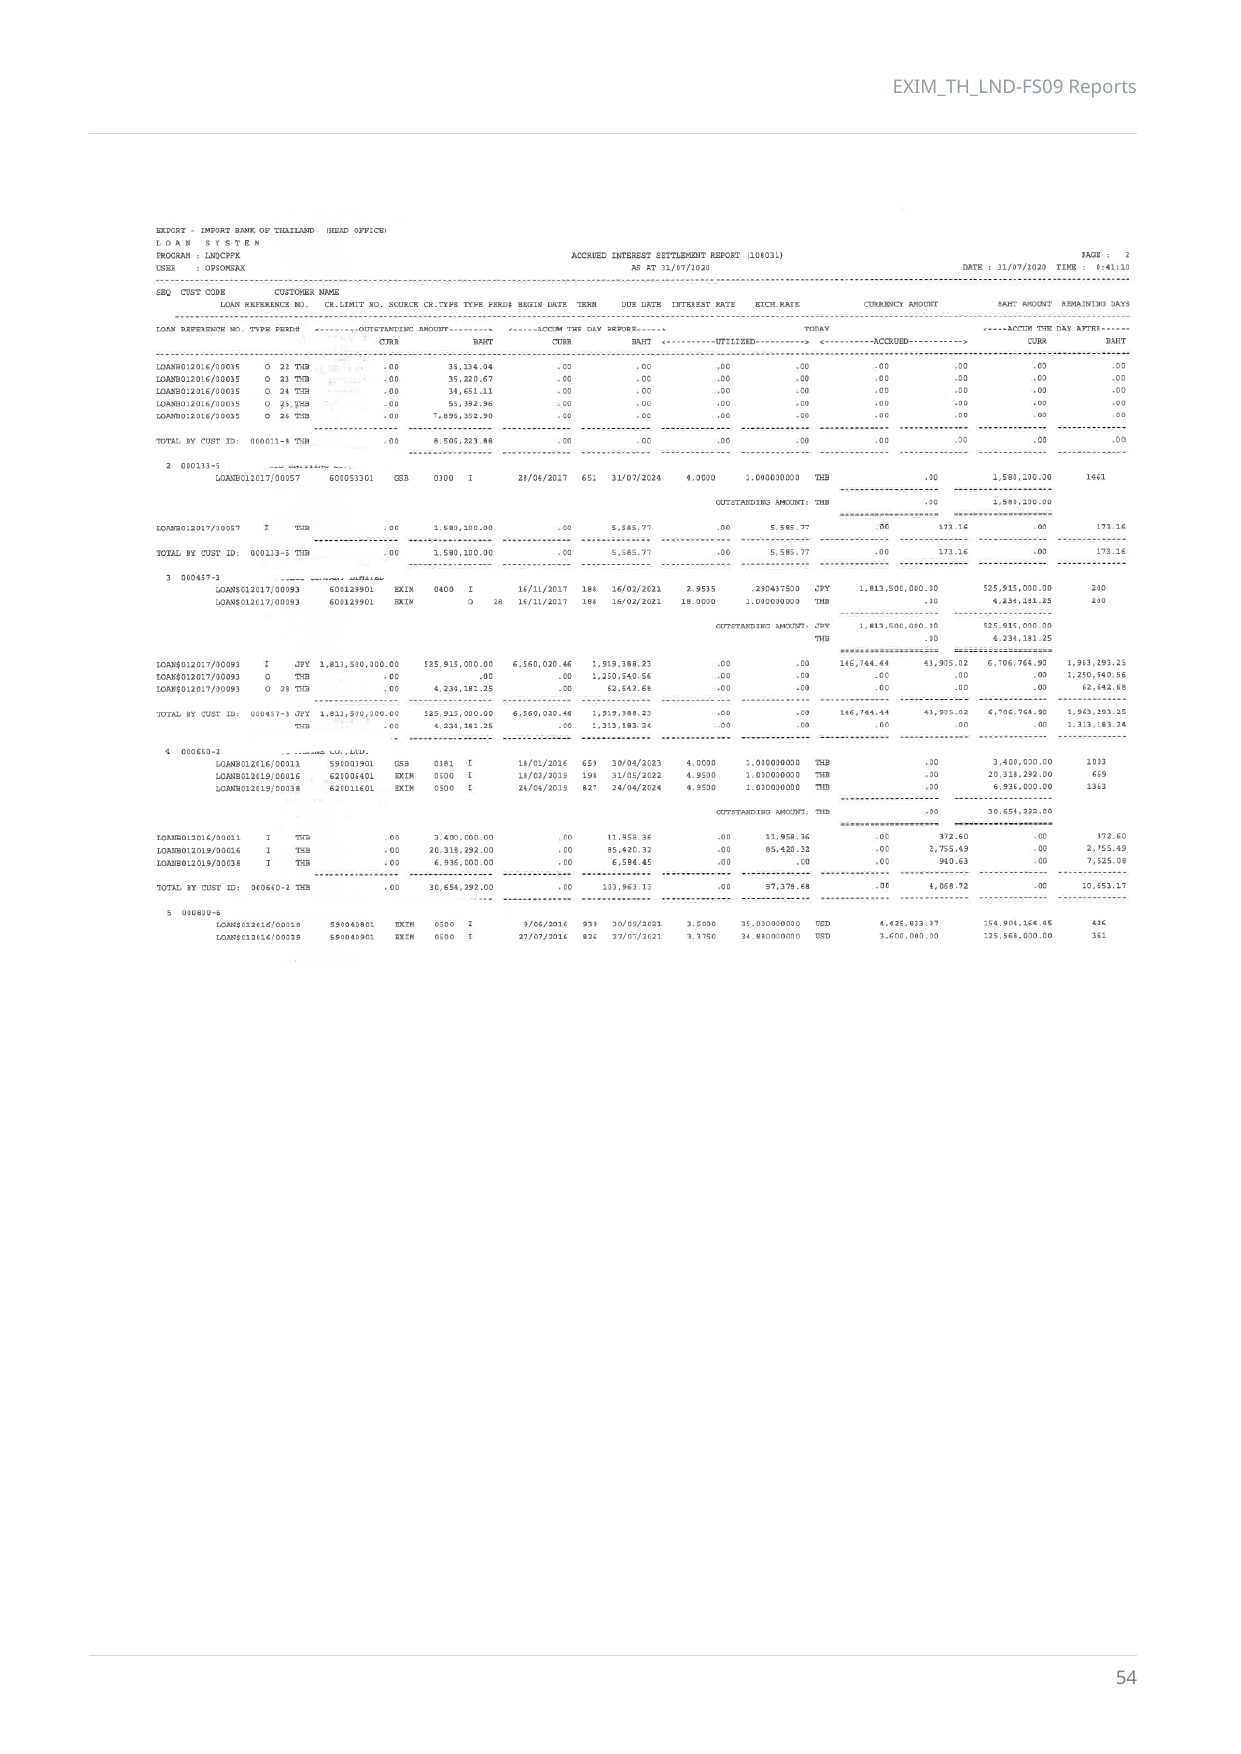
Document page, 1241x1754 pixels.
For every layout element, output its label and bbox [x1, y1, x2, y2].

picture [133, 203, 1182, 967]
